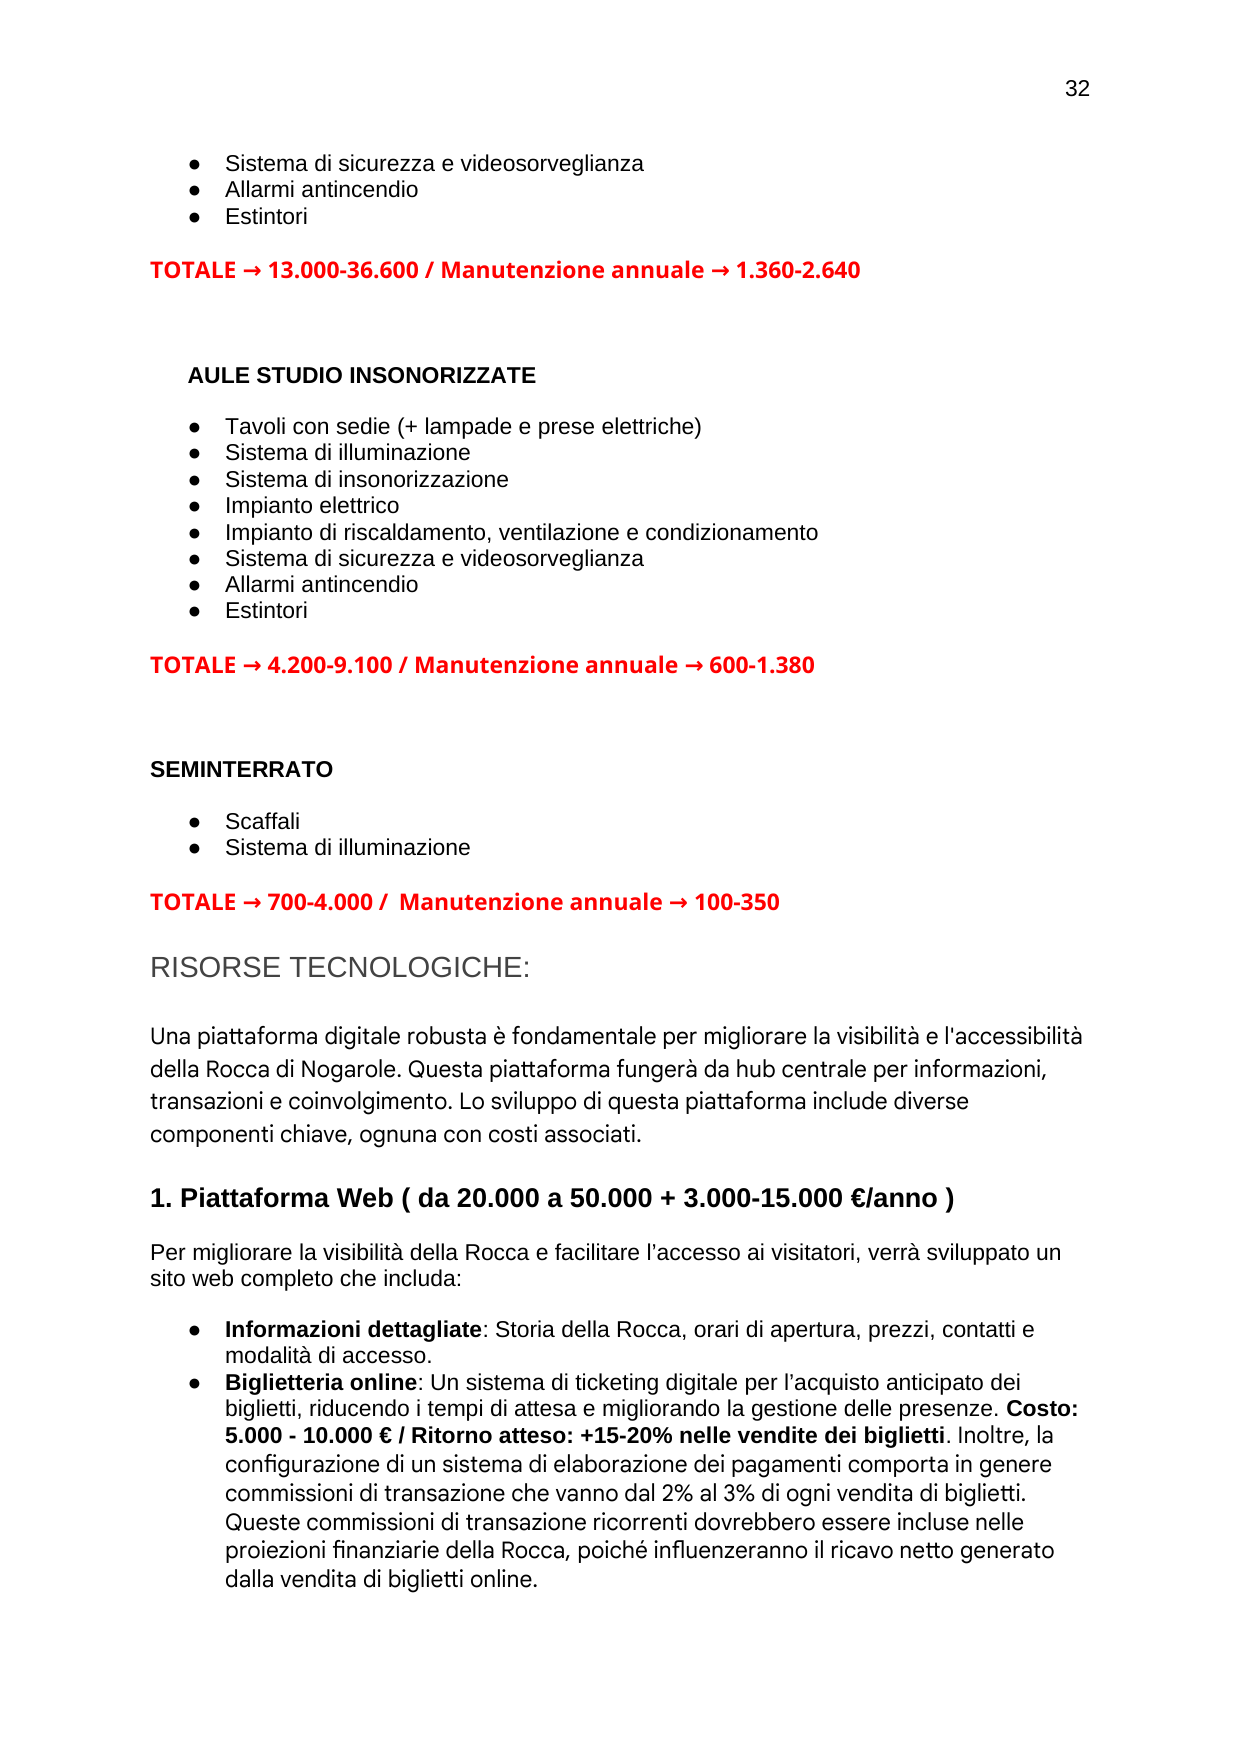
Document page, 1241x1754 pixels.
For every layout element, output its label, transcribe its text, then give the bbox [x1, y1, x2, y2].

text AULE STUDIO INSONORIZZATE [187, 362, 1090, 388]
text SEMINTERRATO [150, 756, 1090, 783]
list Sistema di sicurezza e videosorveglianza [187, 545, 1090, 571]
list Sistema di insonorizzazione [187, 466, 1090, 492]
text Per migliorare la visibilità della Rocca e facilitare l’accesso ai visitatori, verrà sviluppato un sito web completo che includa: [150, 1238, 1090, 1291]
list Biglietteria online: Un sistema di ticketing digitale per l’acquisto anticipato dei biglietti, riducendo i tempi di attesa e migliorando la gestione delle presenze. Costo: 5.000 - 10.000 € / Ritorno atteso: +15-20% nelle vendite dei biglietti. Inoltre, la configurazione di un sistema di elaborazione dei pagamenti comporta in genere commissioni di transazione che vanno dal 2% al 3% di ogni vendita di biglietti. Queste commissioni di transazione ricorrenti dovrebbero essere incluse nelle proiezioni finanziarie della Rocca, poiché influenzeranno il ricavo netto generato dalla vendita di biglietti online. [187, 1369, 1090, 1594]
text TOTALE → 4.200-9.100 / Manutenzione annuale → 600-1.380 [150, 649, 1090, 680]
list Informazioni dettagliate: Storia della Rocca, orari di apertura, prezzi, contatti e modalità di accesso. [187, 1316, 1090, 1369]
subtitle 1. Piattaforma Web ( da 20.000 a 50.000 + 3.000-15.000 €/anno ) [150, 1182, 1090, 1213]
list Sistema di illuminazione [187, 834, 1090, 861]
list Estintori [187, 203, 1090, 229]
list Sistema di illuminazione [187, 439, 1090, 466]
list Tavoli con sedie (+ lampade e prese elettriche) [187, 413, 1090, 439]
list Sistema di sicurezza e videosorveglianza [187, 150, 1090, 176]
text Una piattaforma digitale robusta è fondamentale per migliorare la visibilità e l'accessibilità della Rocca di Nogarole. Questa piattaforma fungerà da hub centrale per informazioni, transazioni e coinvolgimento. Lo sviluppo di questa piattaforma include diverse componenti chiave, ognuna con costi associati. [150, 1022, 1090, 1149]
list Allarmi antincendio [187, 571, 1090, 597]
text TOTALE → 700-4.000 / Manutenzione annuale → 100-350 [150, 886, 1090, 917]
list Allarmi antincendio [187, 176, 1090, 203]
list Estintori [187, 597, 1090, 624]
text TOTALE → 13.000-36.600 / Manutenzione annuale → 1.360-2.640 [150, 254, 1090, 285]
list Impianto elettrico [187, 492, 1090, 518]
list Impianto di riscaldamento, ventilazione e condizionamento [187, 518, 1090, 545]
subtitle RISORSE TECNOLOGICHE: [150, 950, 1090, 984]
list Scaffali [187, 808, 1090, 834]
